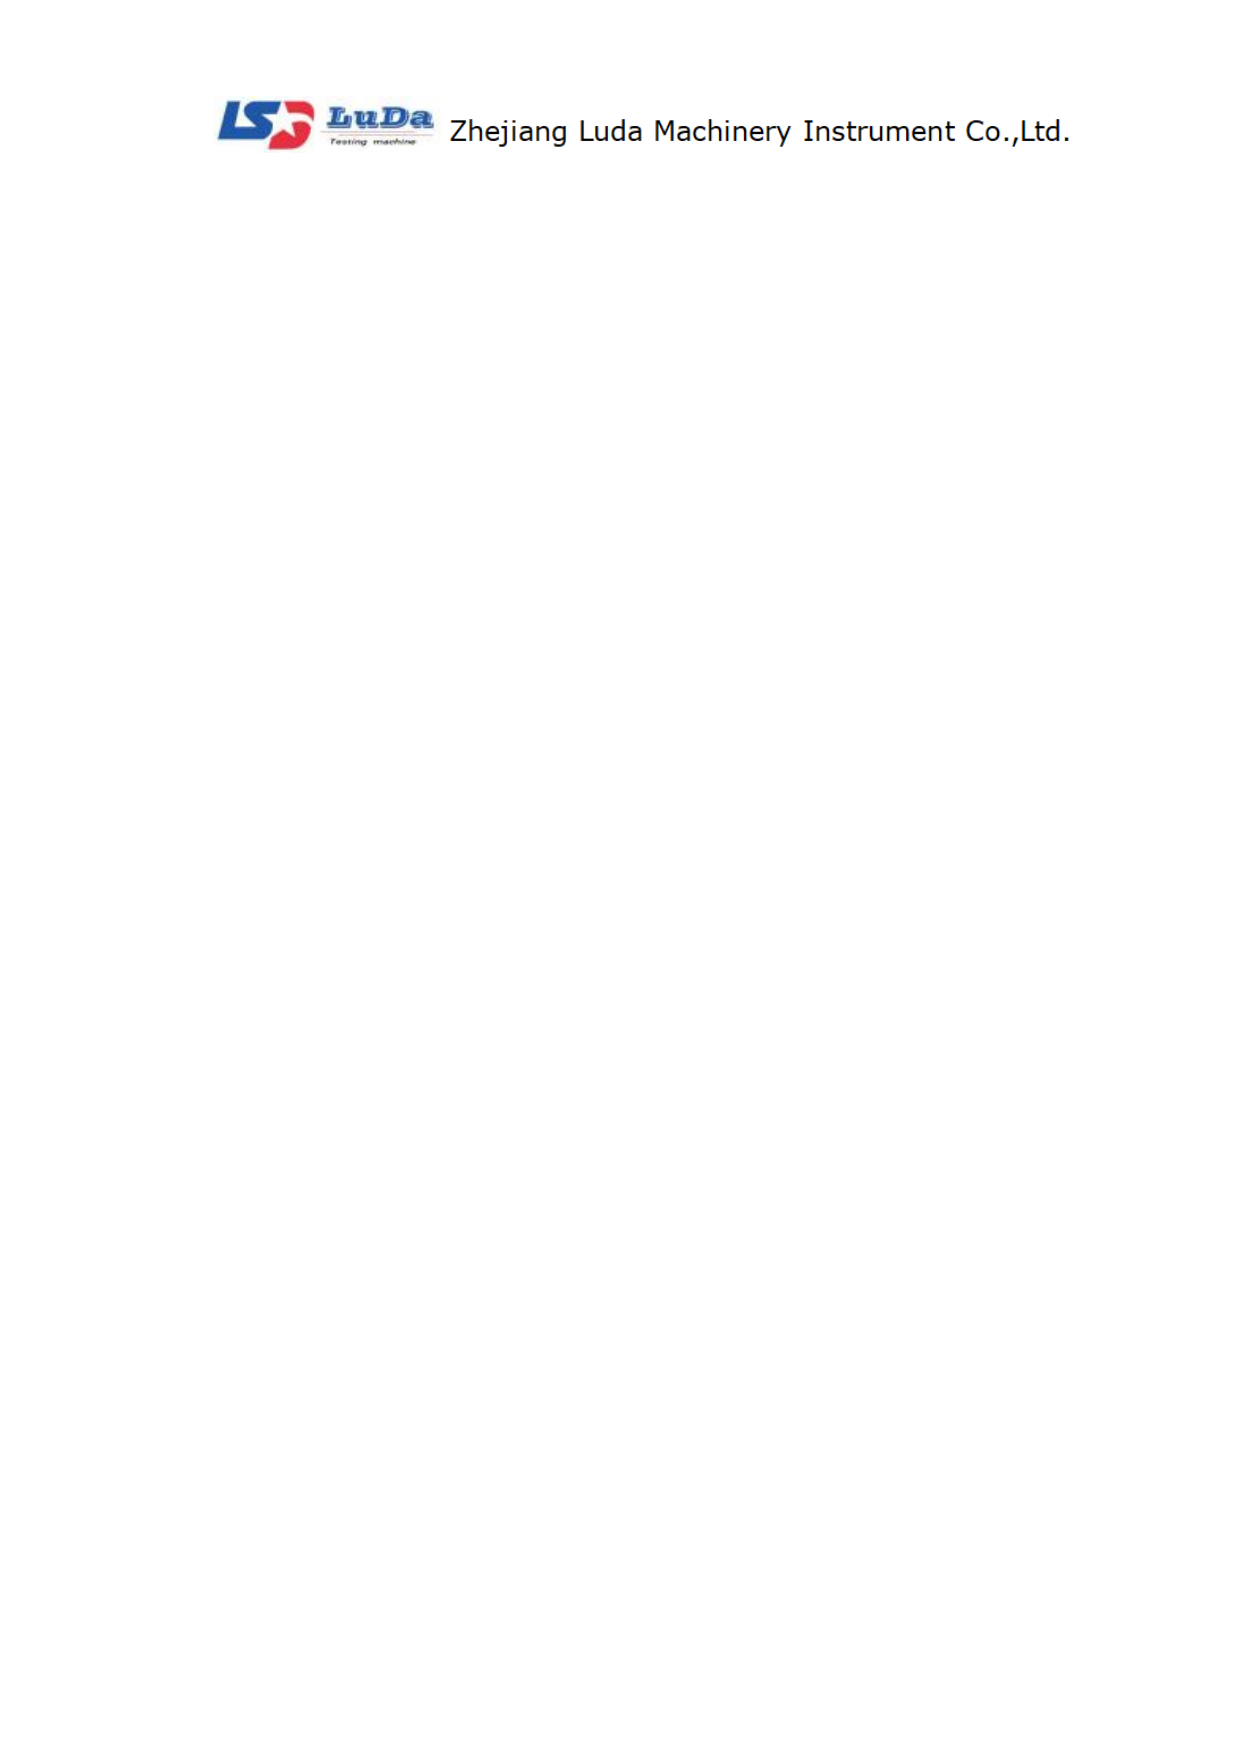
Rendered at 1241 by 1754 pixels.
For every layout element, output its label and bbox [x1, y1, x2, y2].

picture [213, 96, 1082, 164]
